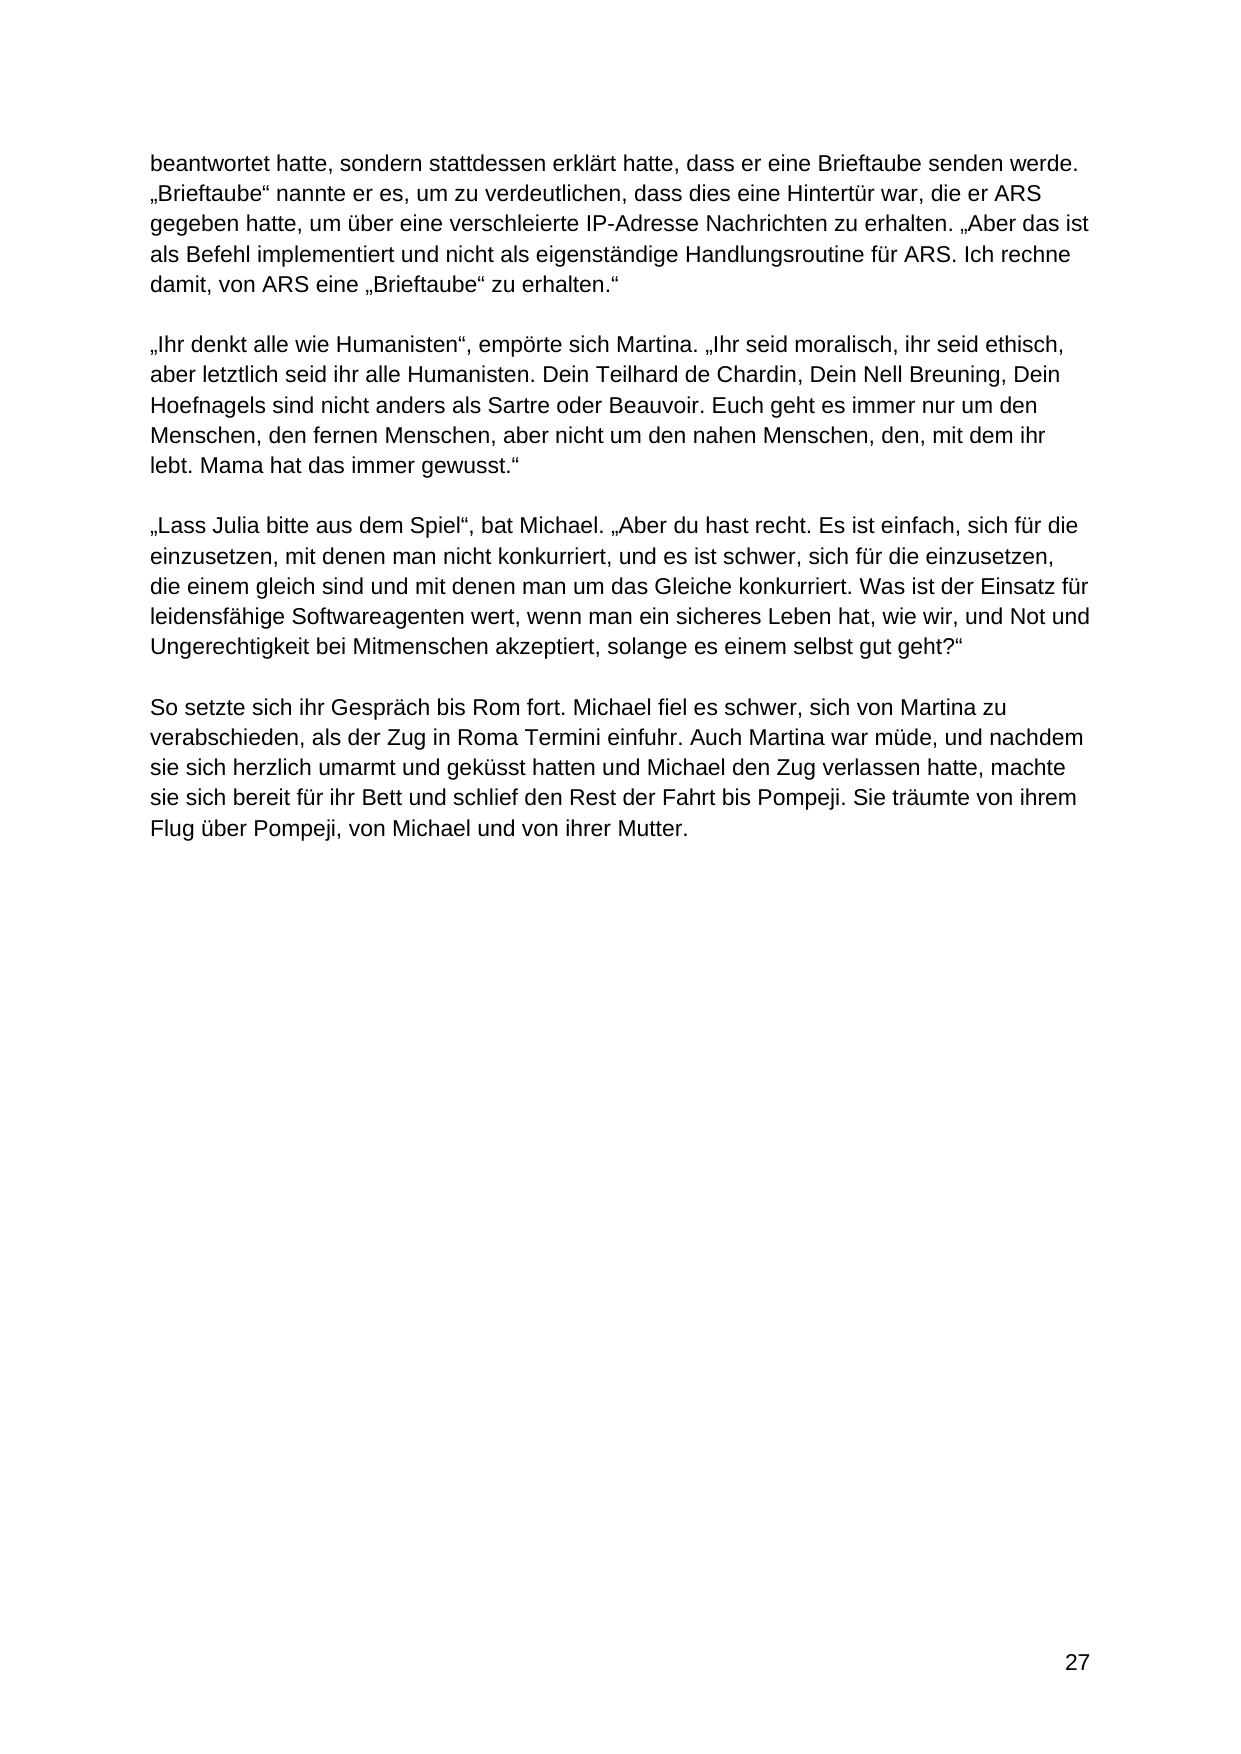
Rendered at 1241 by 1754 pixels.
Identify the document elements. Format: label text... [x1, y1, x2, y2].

text „Lass Julia bitte aus dem Spiel“, bat Michael. „Aber du hast recht. Es ist einfach, sich für die einzusetzen, mit denen man nicht konkurriert, und es ist schwer, sich für die einzusetzen, die einem gleich sind und mit denen man um das Gleiche konkurriert. Was ist der Einsatz für leidensfähige Softwareagenten wert, wenn man ein sicheres Leben hat, wie wir, und Not und Ungerechtigkeit bei Mitmenschen akzeptiert, solange es einem selbst gut geht?“ [150, 512, 1090, 660]
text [150, 150, 1090, 297]
text So setzte sich ihr Gespräch bis Rom fort. Michael fiel es schwer, sich von Martina zu verabschieden, als der Zug in Roma Termini einfuhr. Auch Martina war müde, und nachdem sie sich herzlich umarmt und geküsst hatten und Michael den Zug verlassen hatte, machte sie sich bereit für ihr Bett und schlief den Rest der Fahrt bis Pompeji. Sie träumte von ihrem Flug über Pompeji, von Michael und von ihrer Mutter. [150, 694, 1090, 841]
text „Ihr denkt alle wie Humanisten“, empörte sich Martina. „Ihr seid moralisch, ihr seid ethisch, aber letztlich seid ihr alle Humanisten. Dein Teilhard de Chardin, Dein Nell Breuning, Dein Hoefnagels sind nicht anders als Sartre oder Beauvoir. Euch geht es immer nur um den Menschen, den fernen Menschen, aber nicht um den nahen Menschen, den, mit dem ihr lebt. Mama hat das immer gewusst.“ [150, 331, 1090, 478]
